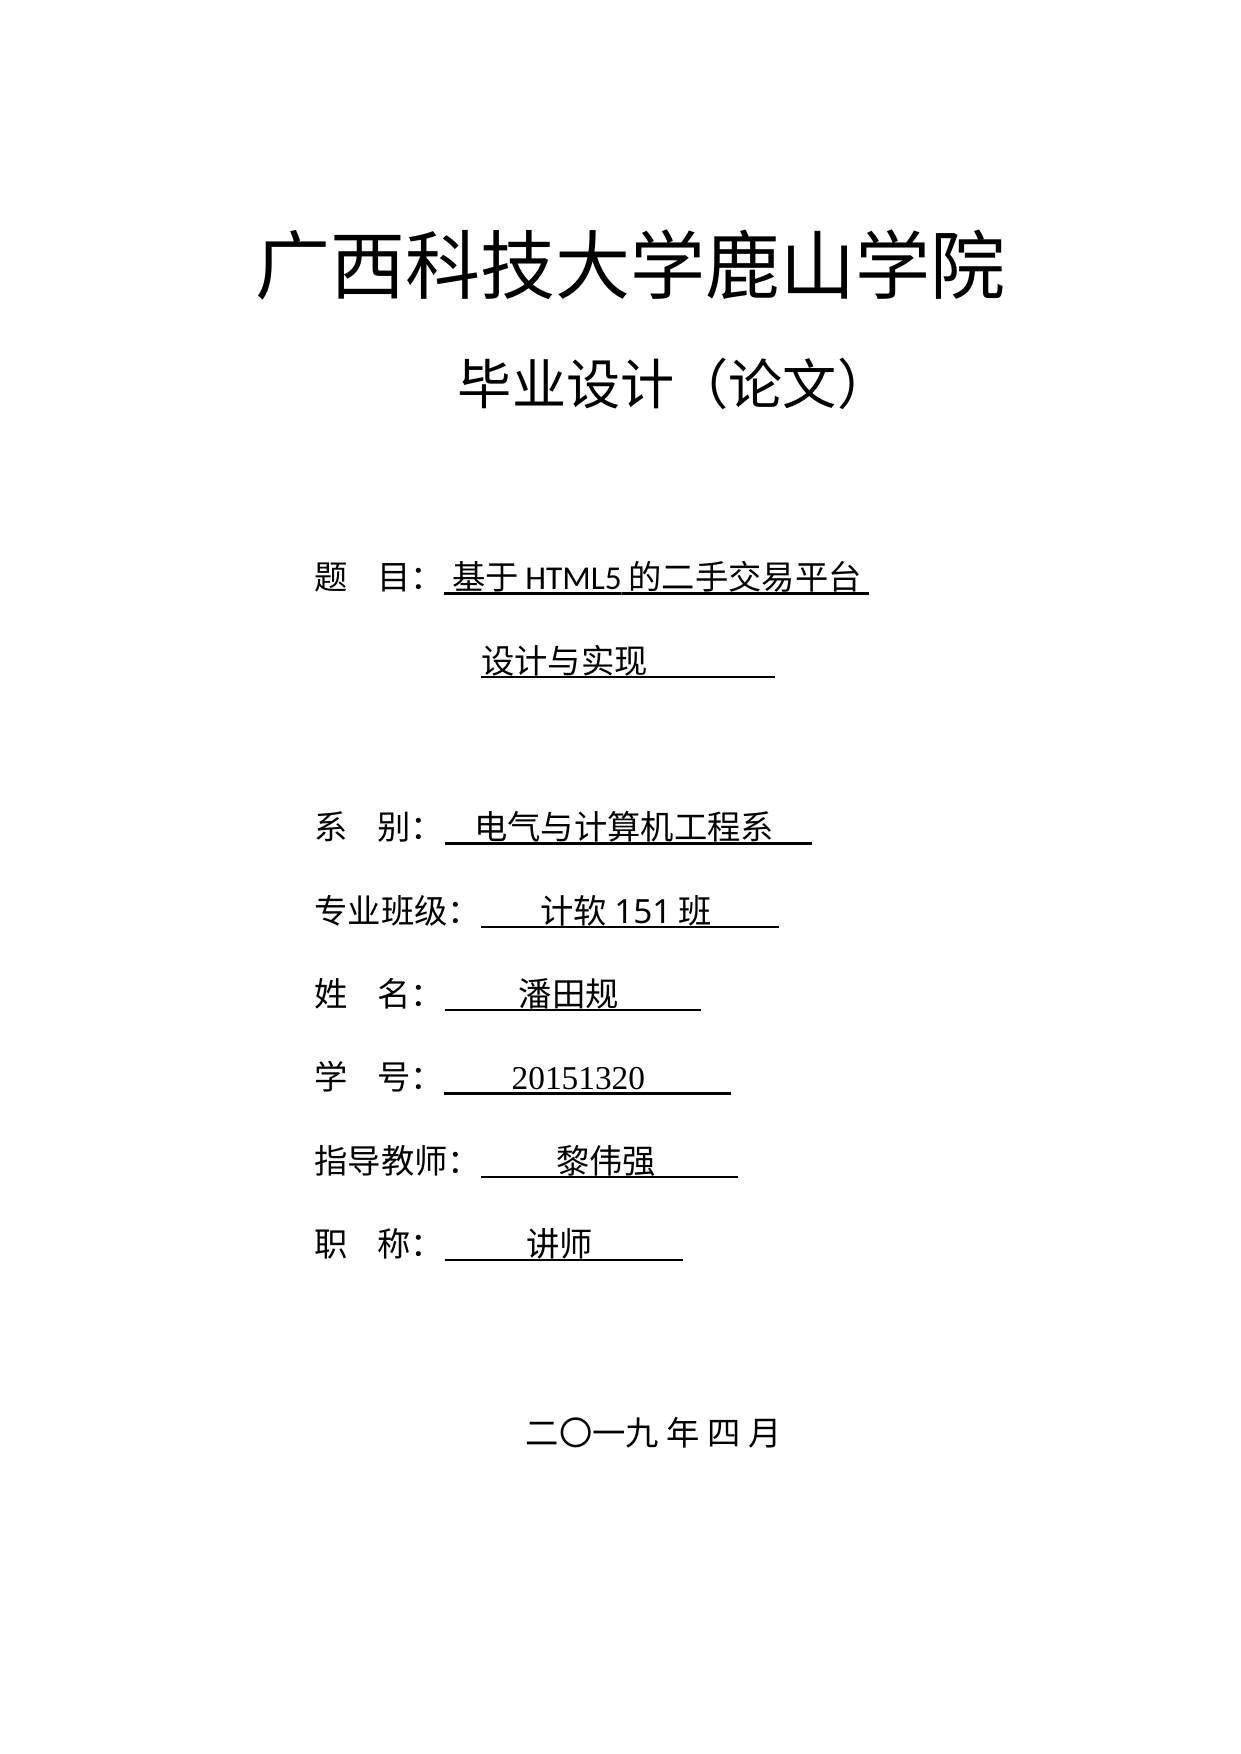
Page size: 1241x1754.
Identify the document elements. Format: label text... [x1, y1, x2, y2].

text 学 号： 20151320 [148, 1023, 1092, 1106]
text 系 别： 电气与计算机工程系 [148, 773, 1092, 856]
text 二〇一九 年 四 月 [148, 1375, 1092, 1462]
text 专业班级： 计软151班 [148, 856, 1092, 940]
text 姓 名： 潘田规 [148, 940, 1092, 1023]
text 指导教师： 黎伟强 [148, 1106, 1092, 1190]
text 职 称： 讲师 [148, 1190, 1092, 1273]
text 题 目： 基于HTML5的二手交易平台 [148, 523, 1092, 606]
text 毕业设计（论文） [148, 342, 1092, 420]
text 广西科技大学鹿山学院 [148, 206, 1092, 315]
text 设计与实现 [148, 606, 1092, 690]
